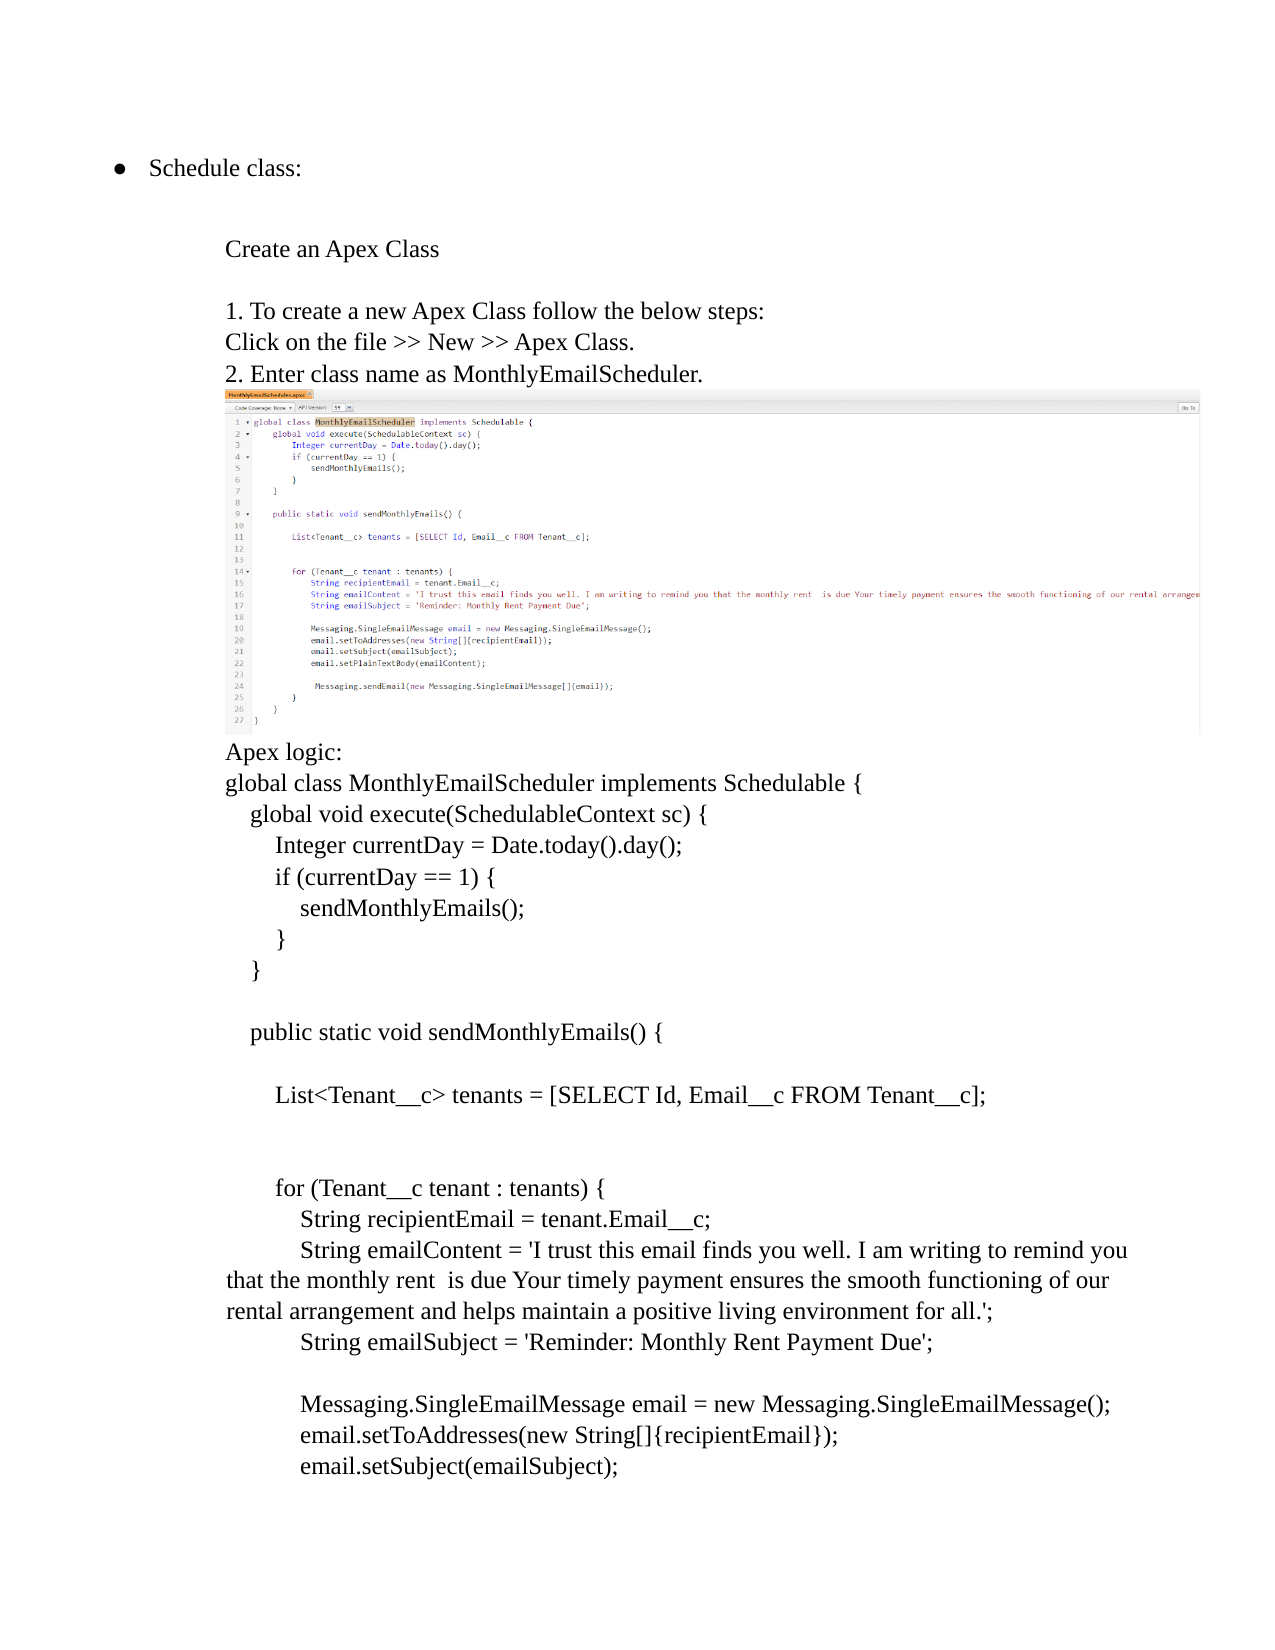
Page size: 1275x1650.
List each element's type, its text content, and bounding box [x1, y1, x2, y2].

text global void execute(SchedulableContext sc) { [225, 799, 1168, 828]
text for (Tenant__c tenant : tenants) { [225, 1173, 1168, 1202]
text Integer currentDay = Date.today().day(); [225, 831, 1168, 859]
text Messaging.SingleEmailMessage email = new Messaging.SingleEmailMessage(); [225, 1389, 1168, 1418]
text sendMonthlyEmails(); [225, 893, 1168, 922]
text public static void sendMonthlyEmails() { [225, 1017, 1168, 1046]
text String emailSubject = 'Reminder: Monthly Rent Payment Due'; [225, 1327, 1168, 1356]
picture [225, 389, 1200, 735]
text email.setSubject(emailSubject); [225, 1451, 1168, 1480]
text Click on the file >> New >> Apex Class. [225, 327, 1168, 356]
text String emailContent = 'I trust this email finds you well. I am writing to remind you that the monthly rent is due Your timely payment ensures the smooth functioning of our rental arrangement and helps maintain a positive living environment for all.'; [225, 1236, 1168, 1324]
text 2. Enter class name as MonthlyEmailScheduler. [225, 359, 1168, 387]
list Schedule class: [112, 153, 1168, 182]
text List<Tenant__c> tenants = [SELECT Id, Email__c FROM Tenant__c]; [225, 1080, 1168, 1108]
text Apex logic: [225, 737, 1168, 766]
text if (currentDay == 1) { [225, 862, 1168, 891]
text 1. To create a new Apex Class follow the below steps: [225, 296, 1168, 325]
text global class MonthlyEmailScheduler implements Schedulable { [225, 768, 1168, 797]
text Create an Apex Class [225, 234, 1168, 263]
text } [225, 924, 1168, 953]
text } [225, 955, 1168, 984]
text String recipientEmail = tenant.Email__c; [225, 1204, 1168, 1233]
text email.setToAddresses(new String[]{recipientEmail}); [225, 1420, 1168, 1449]
